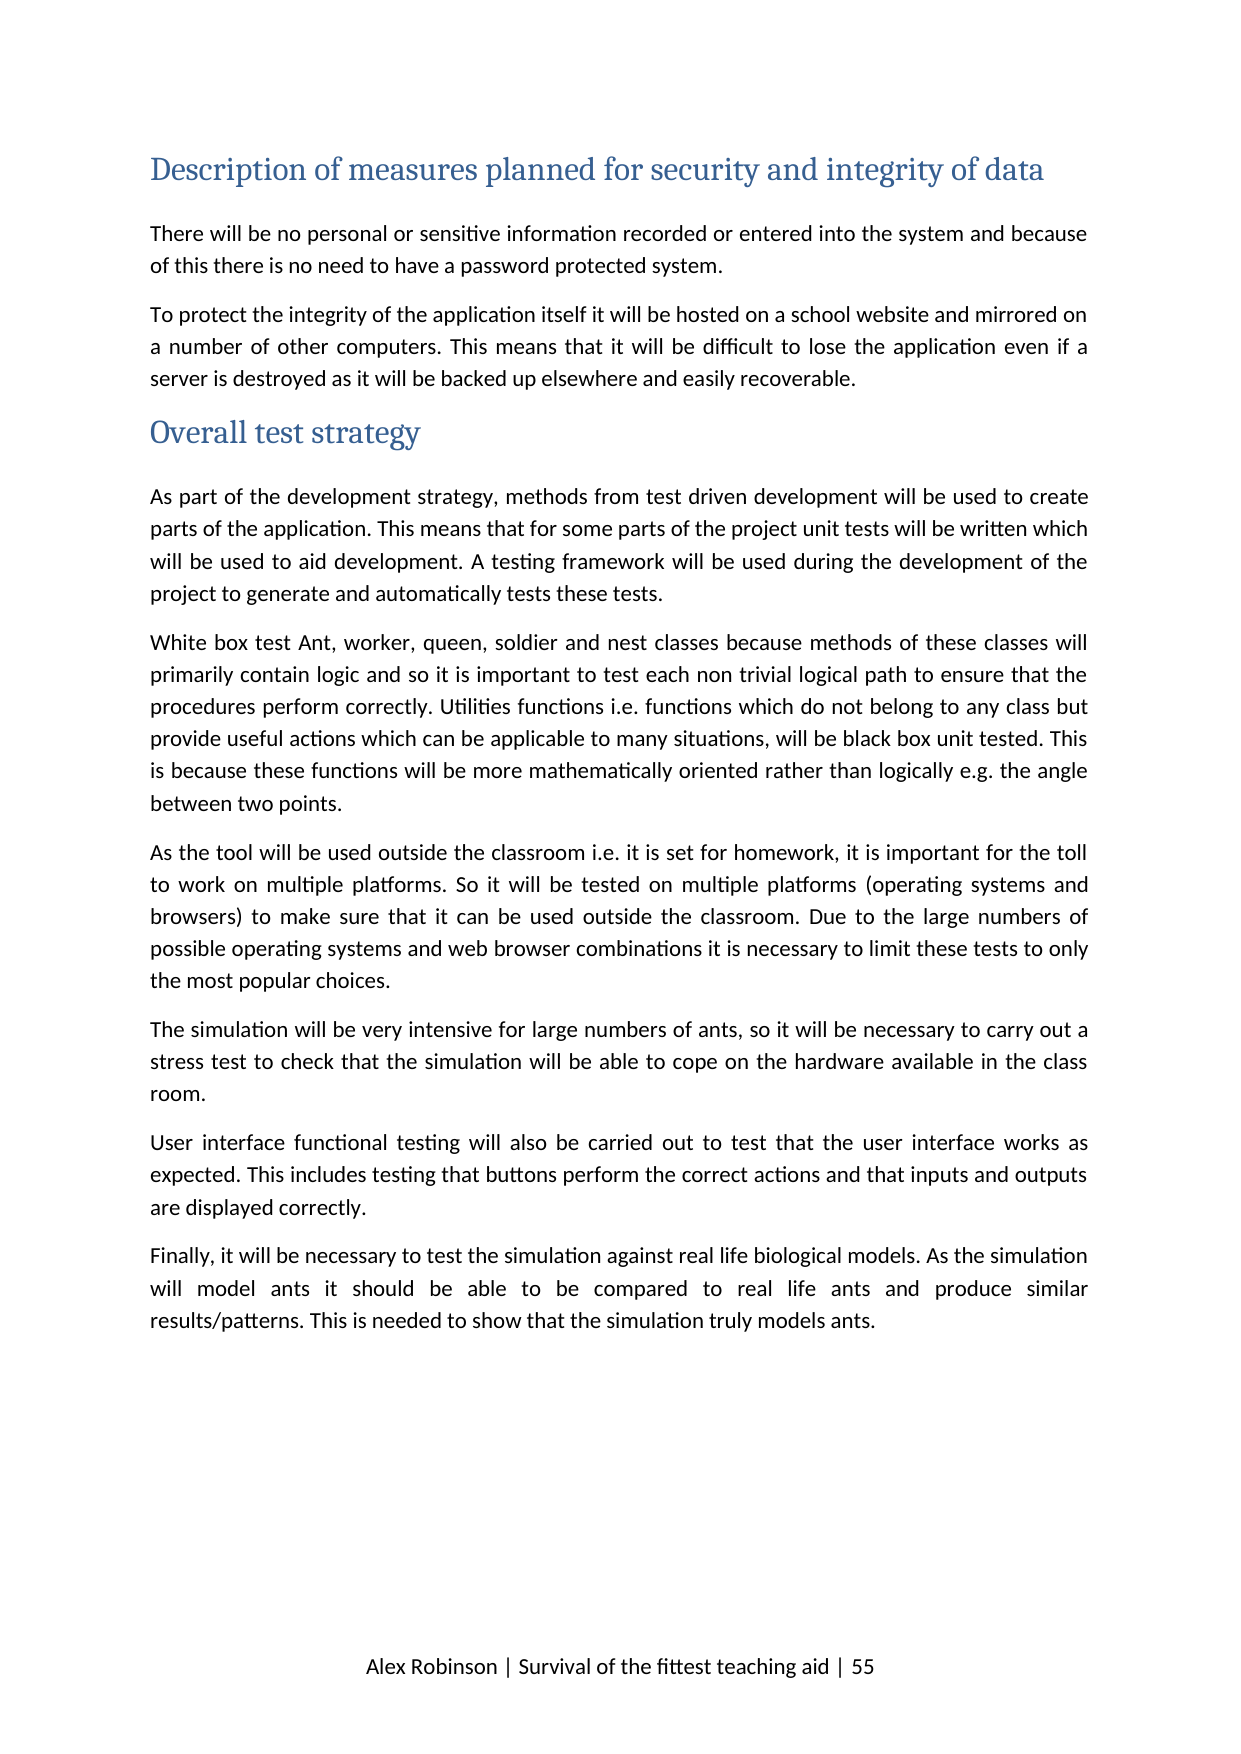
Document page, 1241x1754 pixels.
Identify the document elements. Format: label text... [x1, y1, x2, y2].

text To protect the integrity of the application itself it will be hosted on a school website and mirrored on a number of other computers. This means that it will be difficult to lose the application even if a server is destroyed as it will be backed up elsewhere and easily recoverable. [150, 300, 1090, 392]
text User interface functional testing will also be carried out to test that the user interface works as expected. This includes testing that buttons perform the correct actions and that inputs and outputs are displayed correctly. [150, 1128, 1090, 1221]
text There will be no personal or sensitive information recorded or entered into the system and because of this there is no need to have a password protected system. [150, 219, 1090, 279]
text Finally, it will be necessary to test the simulation against real life biological models. As the simulation will model ants it should be able to be compared to real life ants and produce similar results/patterns. This is needed to show that the simulation truly models ants. [150, 1242, 1090, 1334]
subtitle Description of measures planned for security and integrity of data [150, 150, 1090, 188]
text The simulation will be very intensive for large numbers of ants, so it will be necessary to carry out a stress test to check that the simulation will be able to cope on the hardware available in the class room. [150, 1015, 1090, 1108]
text As part of the development strategy, methods from test driven development will be used to create parts of the application. This means that for some parts of the project unit tests will be written which will be used to aid development. A testing framework will be used during the development of the project to generate and automatically tests these tests. [150, 482, 1090, 607]
subtitle Overall test strategy [150, 413, 1090, 452]
text White box test Ant, worker, queen, soldier and nest classes because methods of these classes will primarily contain logic and so it is important to test each non trivial logical path to ensure that the procedures perform correctly. Utilities functions i.e. functions which do not belong to any class but provide useful actions which can be applicable to many situations, will be black box unit tested. This is because these functions will be more mathematically oriented rather than logically e.g. the angle between two points. [150, 628, 1090, 817]
text As the tool will be used outside the classroom i.e. it is set for homework, it is important for the toll to work on multiple platforms. So it will be tested on multiple platforms (operating systems and browsers) to make sure that it can be used outside the classroom. Due to the large numbers of possible operating systems and web browser combinations it is necessary to limit these tests to only the most popular choices. [150, 838, 1090, 994]
